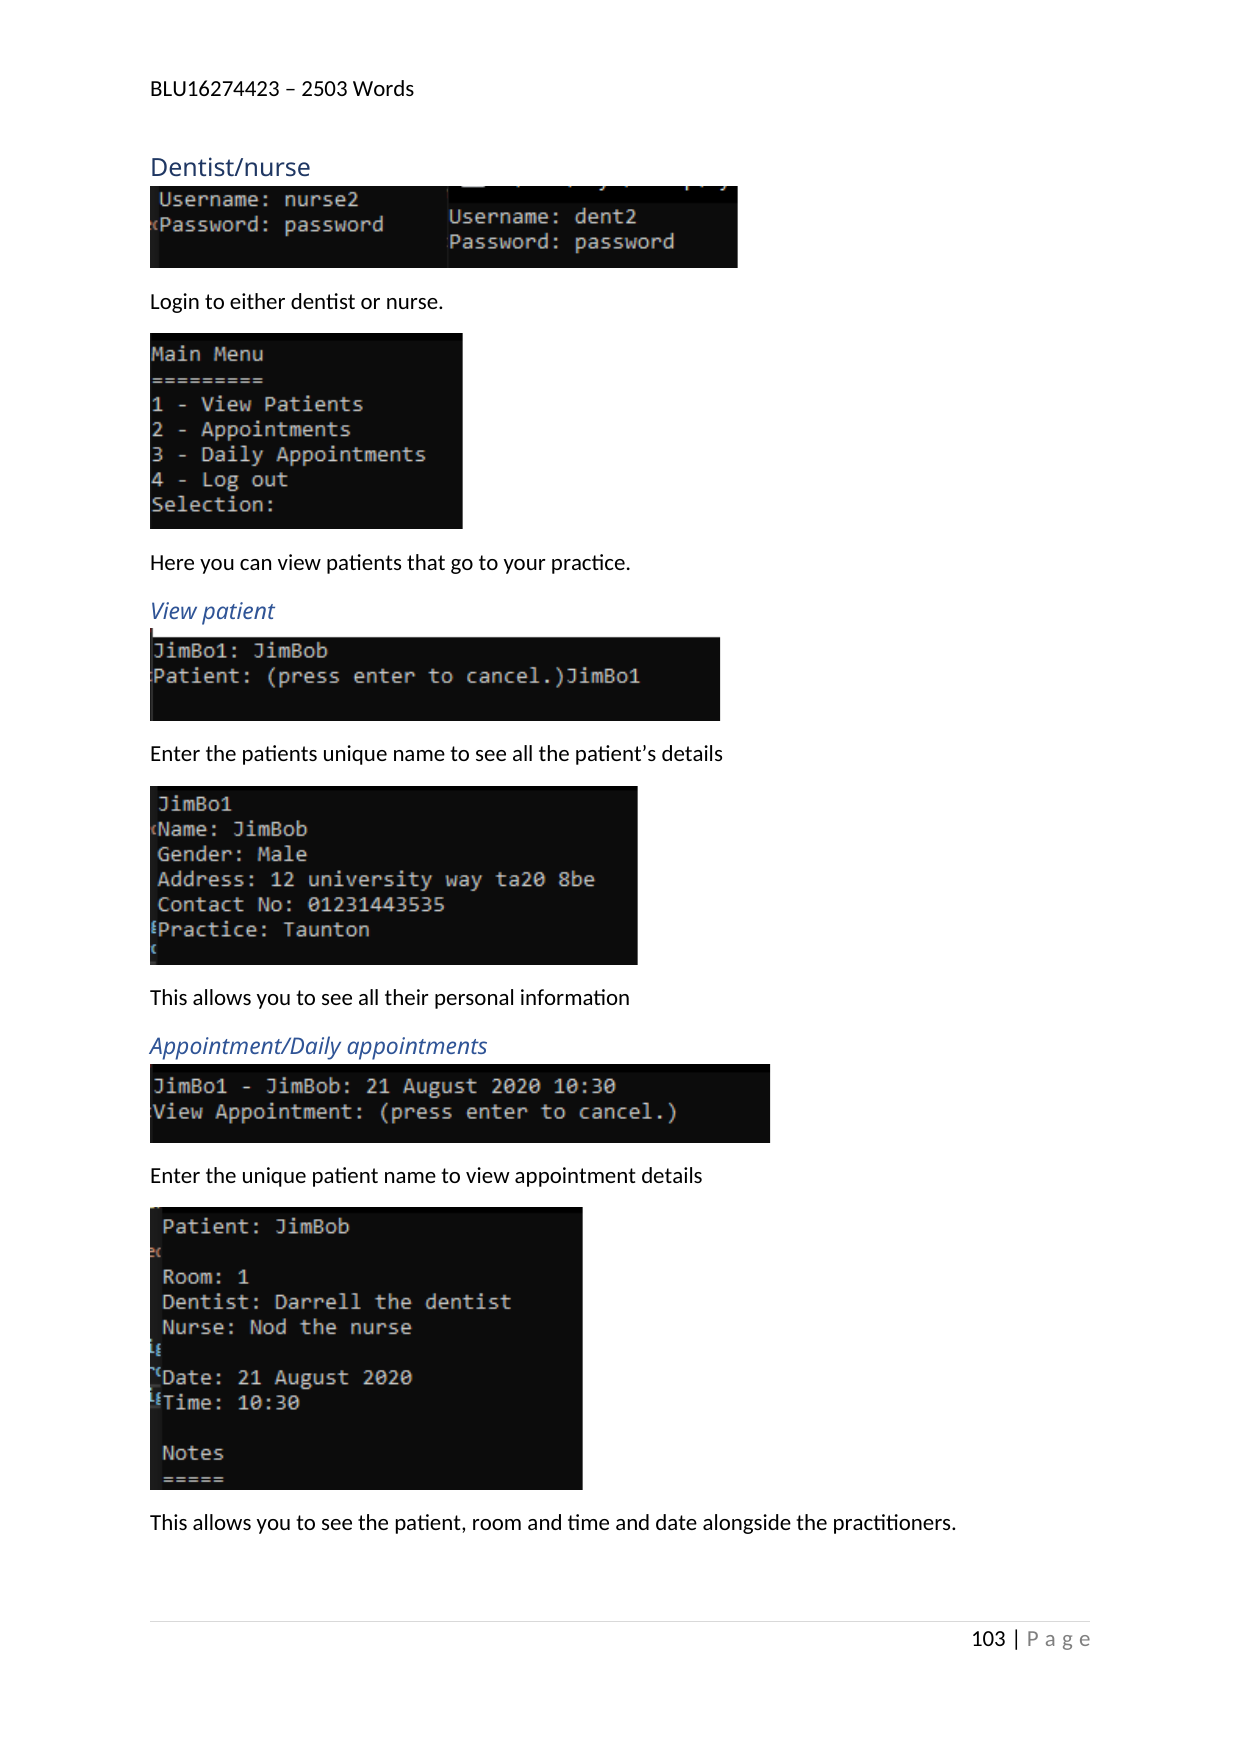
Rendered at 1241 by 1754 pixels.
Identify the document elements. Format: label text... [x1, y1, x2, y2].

subtitle Dentist/nurse [150, 150, 1090, 184]
subtitle View patient [150, 595, 1090, 626]
picture [150, 786, 638, 965]
text Enter the unique patient name to view appointment details [150, 1161, 1090, 1189]
text Login to either dentist or nurse. [150, 287, 1090, 315]
picture [150, 1207, 583, 1490]
picture [150, 333, 463, 529]
picture [150, 628, 721, 721]
text This allows you to see all their personal information [150, 983, 1090, 1011]
text Here you can view patients that go to your practice. [150, 548, 1090, 576]
picture [150, 186, 738, 268]
picture [150, 1064, 771, 1143]
text Enter the patients unique name to see all the patient’s details [150, 739, 1090, 768]
text This allows you to see the patient, room and time and date alongside the practitioners. [150, 1508, 1090, 1536]
subtitle Appointment/Daily appointments [150, 1030, 1090, 1062]
